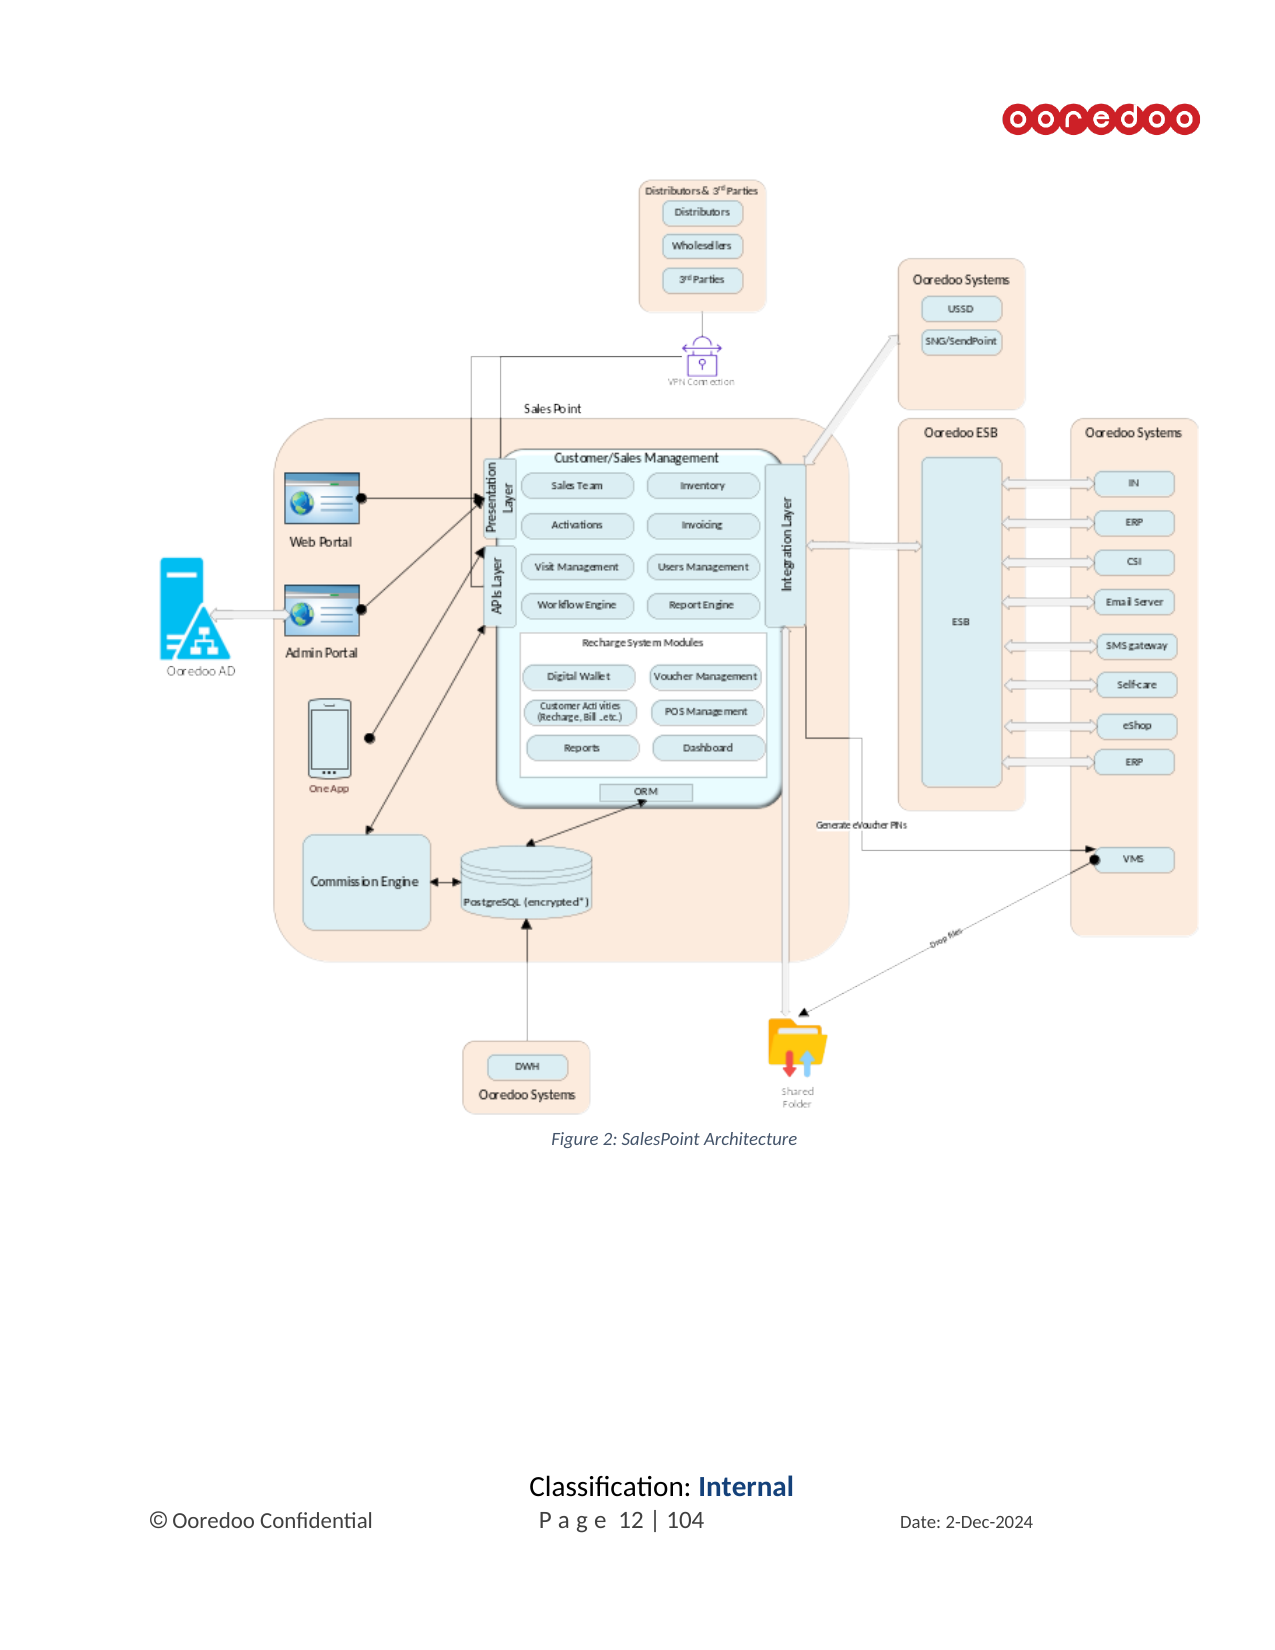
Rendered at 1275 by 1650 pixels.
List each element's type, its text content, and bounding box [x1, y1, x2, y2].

picture [1001, 103, 1200, 136]
